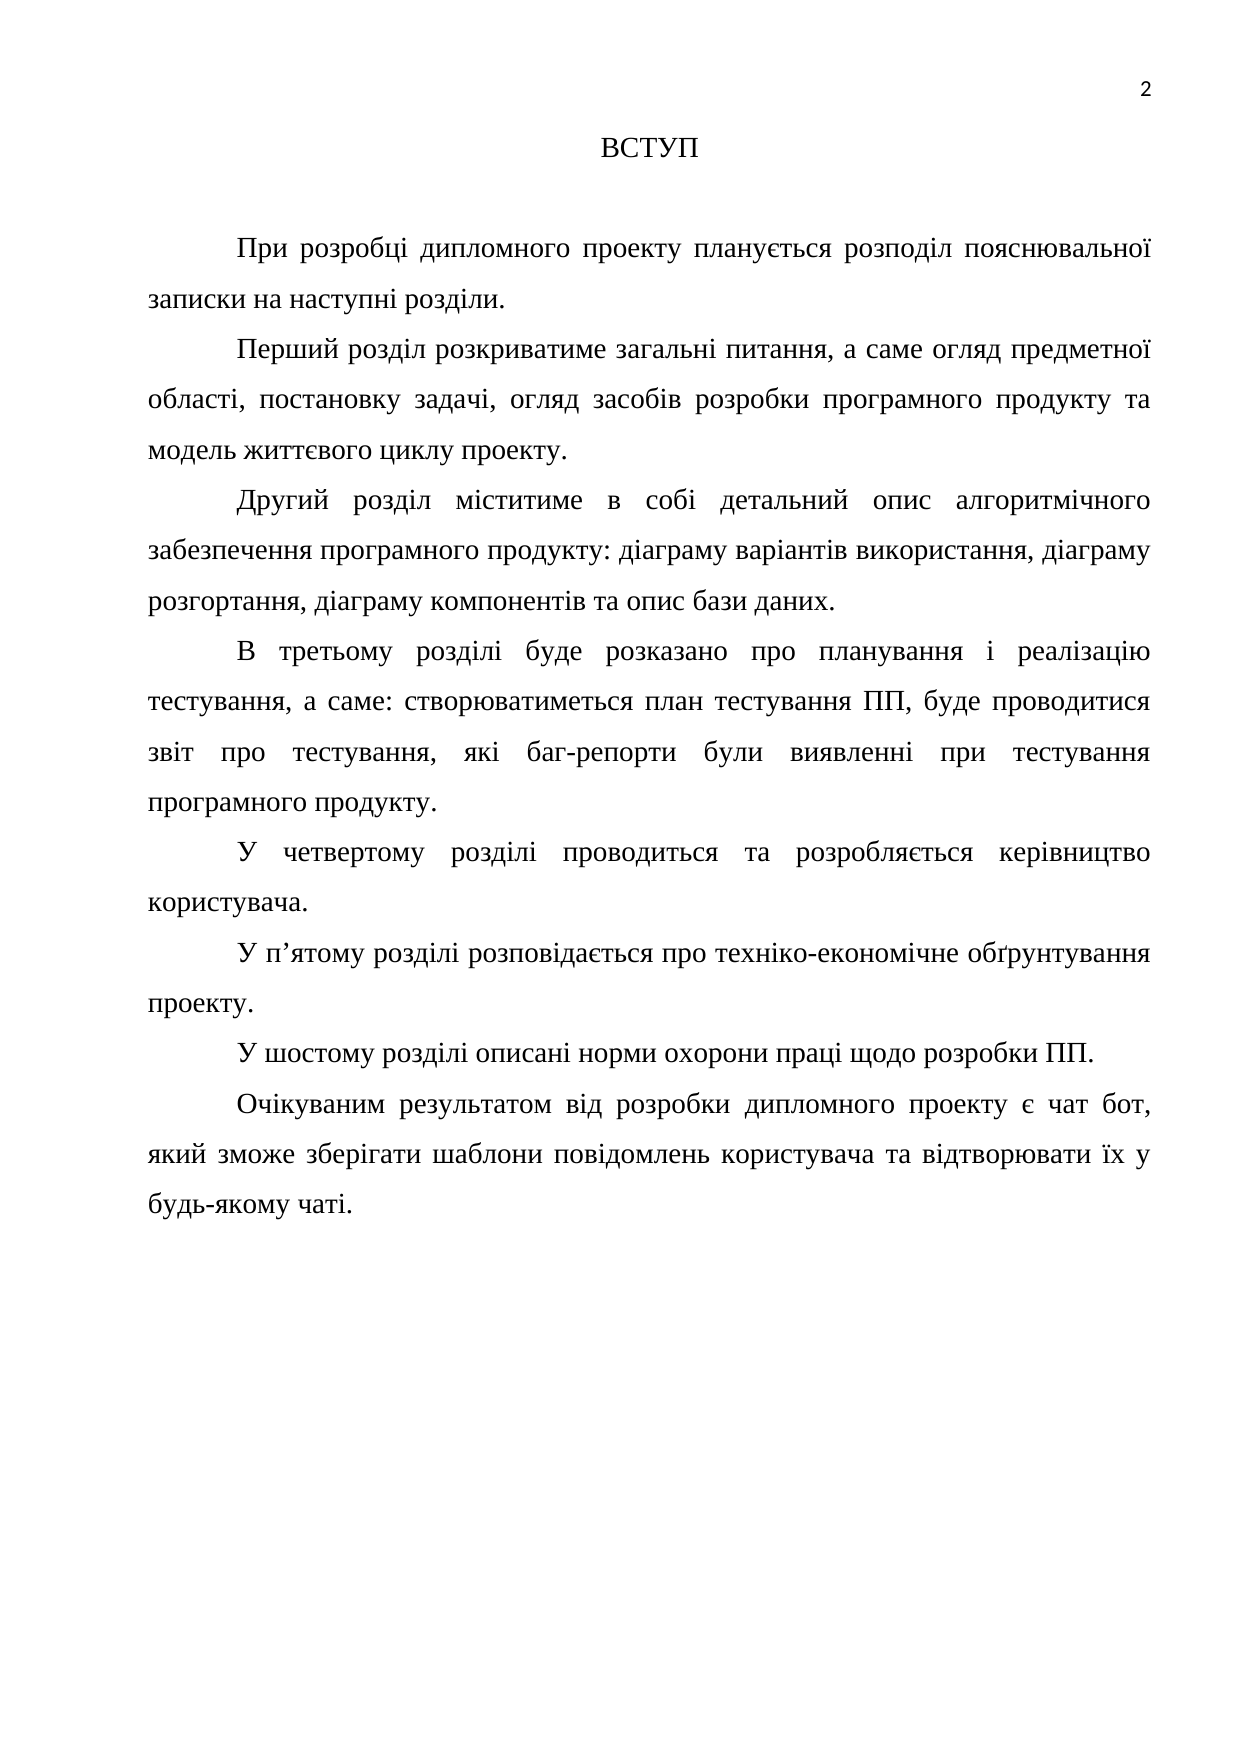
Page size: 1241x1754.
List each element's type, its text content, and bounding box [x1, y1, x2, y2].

text Перший розділ розкриватиме загальні питання, а саме огляд предметної області, постановку задачі, огляд засобів розробки програмного продукту та модель життєвого циклу проекту. [148, 331, 1152, 465]
text Очікуваним результатом від розробки дипломного проекту є чат бот, який зможе зберігати шаблони повідомлень користувача та відтворювати їх у будь-якому чаті. [148, 1086, 1152, 1220]
text У п’ятому розділі розповідається про техніко-економічне обґрунтування проекту. [148, 935, 1152, 1019]
text У шостому розділі описані норми охорони праці щодо розробки ПП. [148, 1036, 1152, 1069]
text При розробці дипломного проекту планується розподіл пояснювальної записки на наступні розділи. [148, 231, 1152, 314]
text Другий розділ міститиме в собі детальний опис алгоритмічного забезпечення програмного продукту: діаграму варіантів використання, діаграму розгортання, діаграму компонентів та опис бази даних. [148, 482, 1152, 616]
text Вступ [148, 130, 1152, 163]
text У четвертому розділі проводиться та розробляється керівництво користувача. [148, 834, 1152, 918]
text В третьому розділі буде розказано про планування і реалізацію тестування, а саме: створюватиметься план тестування ПП, буде проводитися звіт про тестування, які баг-репорти були виявленні при тестування програмного продукту. [148, 633, 1152, 817]
